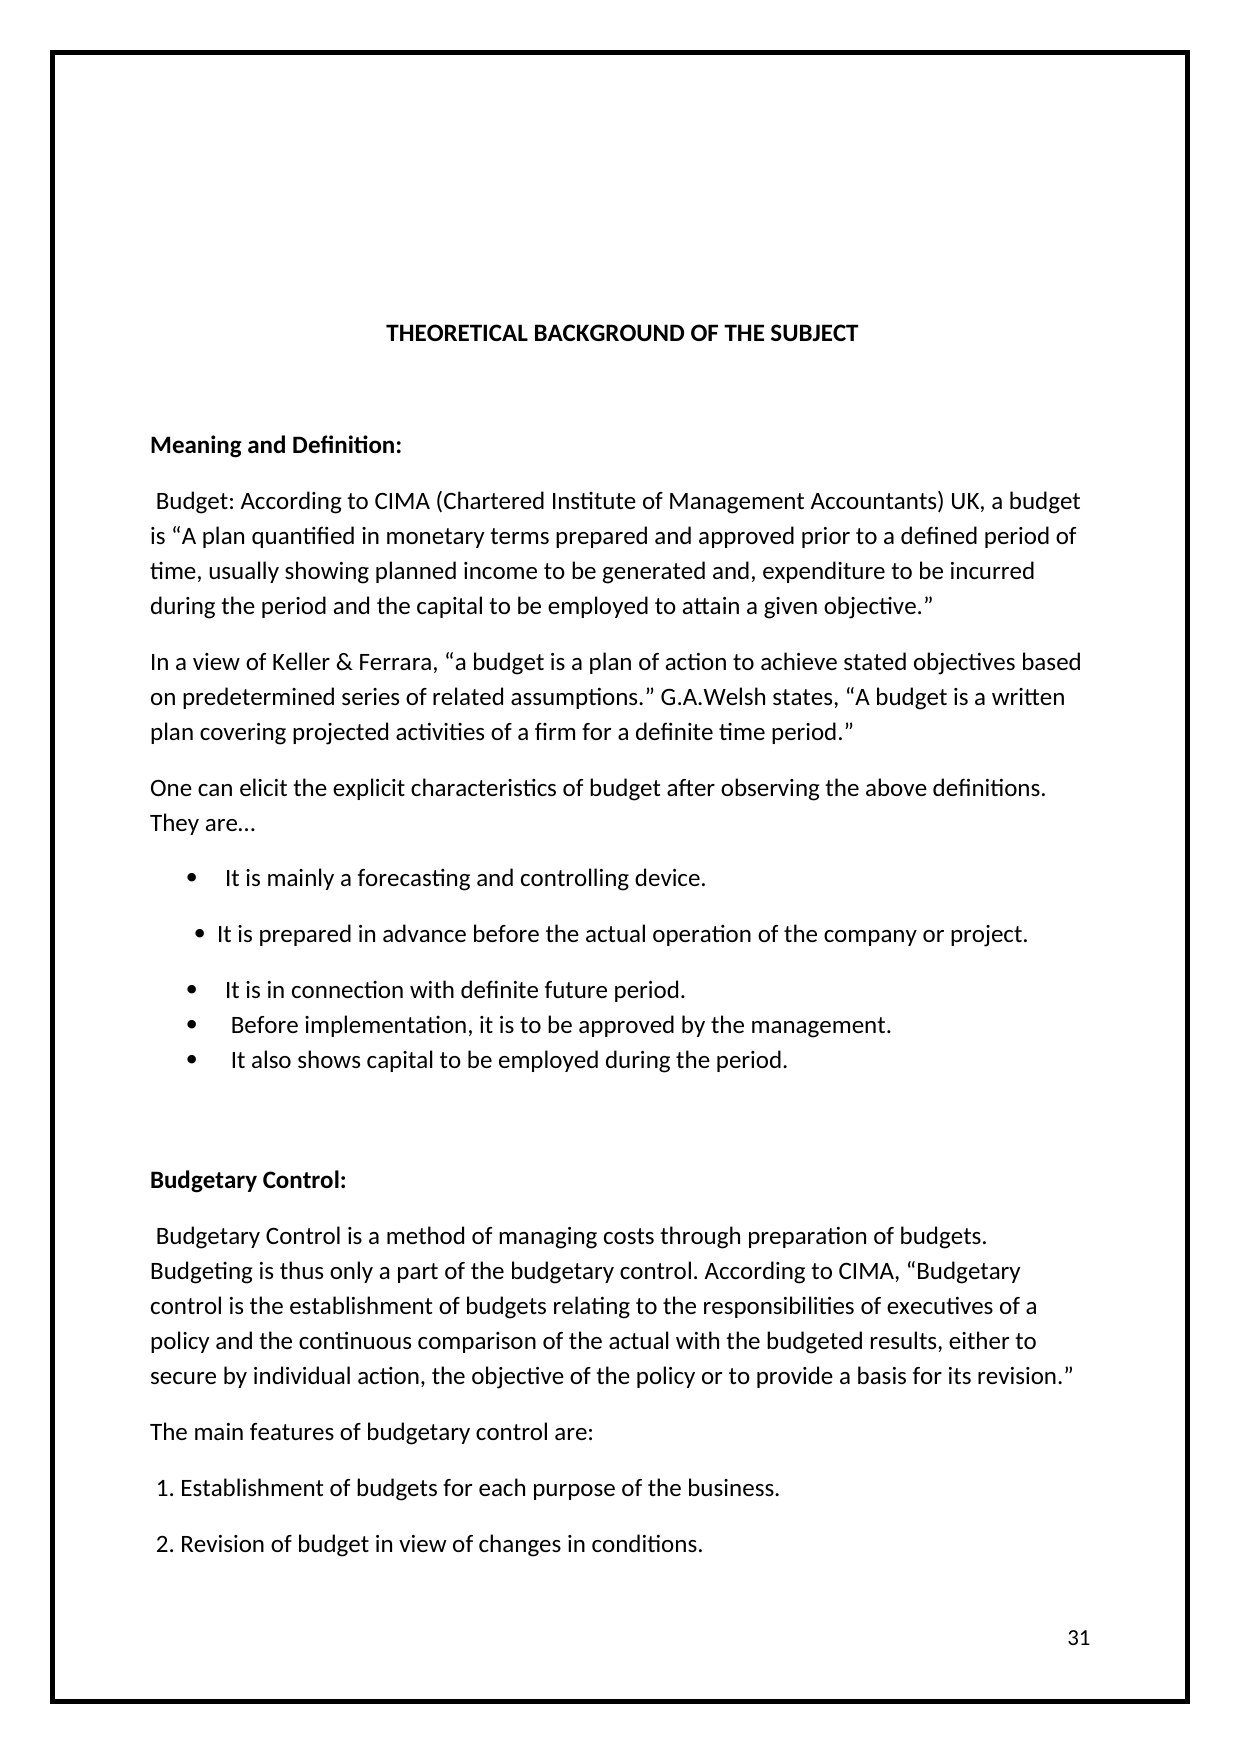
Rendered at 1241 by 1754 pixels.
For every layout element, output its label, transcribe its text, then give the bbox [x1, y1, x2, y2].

text THEORETICAL BACKGROUND OF THE SUBJECT [300, 317, 1090, 348]
text Budget: According to CIMA (Chartered Institute of Management Accountants) UK, a budget is “A plan quantified in monetary terms prepared and approved prior to a defined period of time, usually showing planned income to be generated and, expenditure to be incurred during the period and the capital to be employed to attain a given objective.” [150, 485, 1090, 621]
text The main features of budgetary control are: [150, 1416, 1090, 1447]
text In a view of Keller & Ferrara, “a budget is a plan of action to achieve stated objectives based on predetermined series of related assumptions.” G.A.Welsh states, “A budget is a written plan covering projected activities of a firm for a definite time period.” [150, 646, 1090, 746]
text Meaning and Definition: [150, 429, 1090, 460]
text 1. Establishment of budgets for each purpose of the business. [150, 1472, 1090, 1502]
text 2. Revision of budget in view of changes in conditions. [150, 1528, 1090, 1558]
list It is in connection with definite future period. [187, 974, 1090, 1005]
list It is mainly a forecasting and controlling device. [187, 862, 1090, 893]
text Budgetary Control: [150, 1164, 1090, 1195]
list Before implementation, it is to be approved by the management. [187, 1009, 1090, 1040]
text It is prepared in advance before the actual operation of the company or project. [150, 918, 1090, 949]
list It also shows capital to be employed during the period. [187, 1044, 1090, 1075]
text Budgetary Control is a method of managing costs through preparation of budgets. Budgeting is thus only a part of the budgetary control. According to CIMA, “Budgetary control is the establishment of budgets relating to the responsibilities of executives of a policy and the continuous comparison of the actual with the budgeted results, either to secure by individual action, the objective of the policy or to provide a basis for its revision.” [150, 1220, 1090, 1391]
text One can elicit the explicit characteristics of budget after observing the above definitions. They are… [150, 772, 1090, 837]
